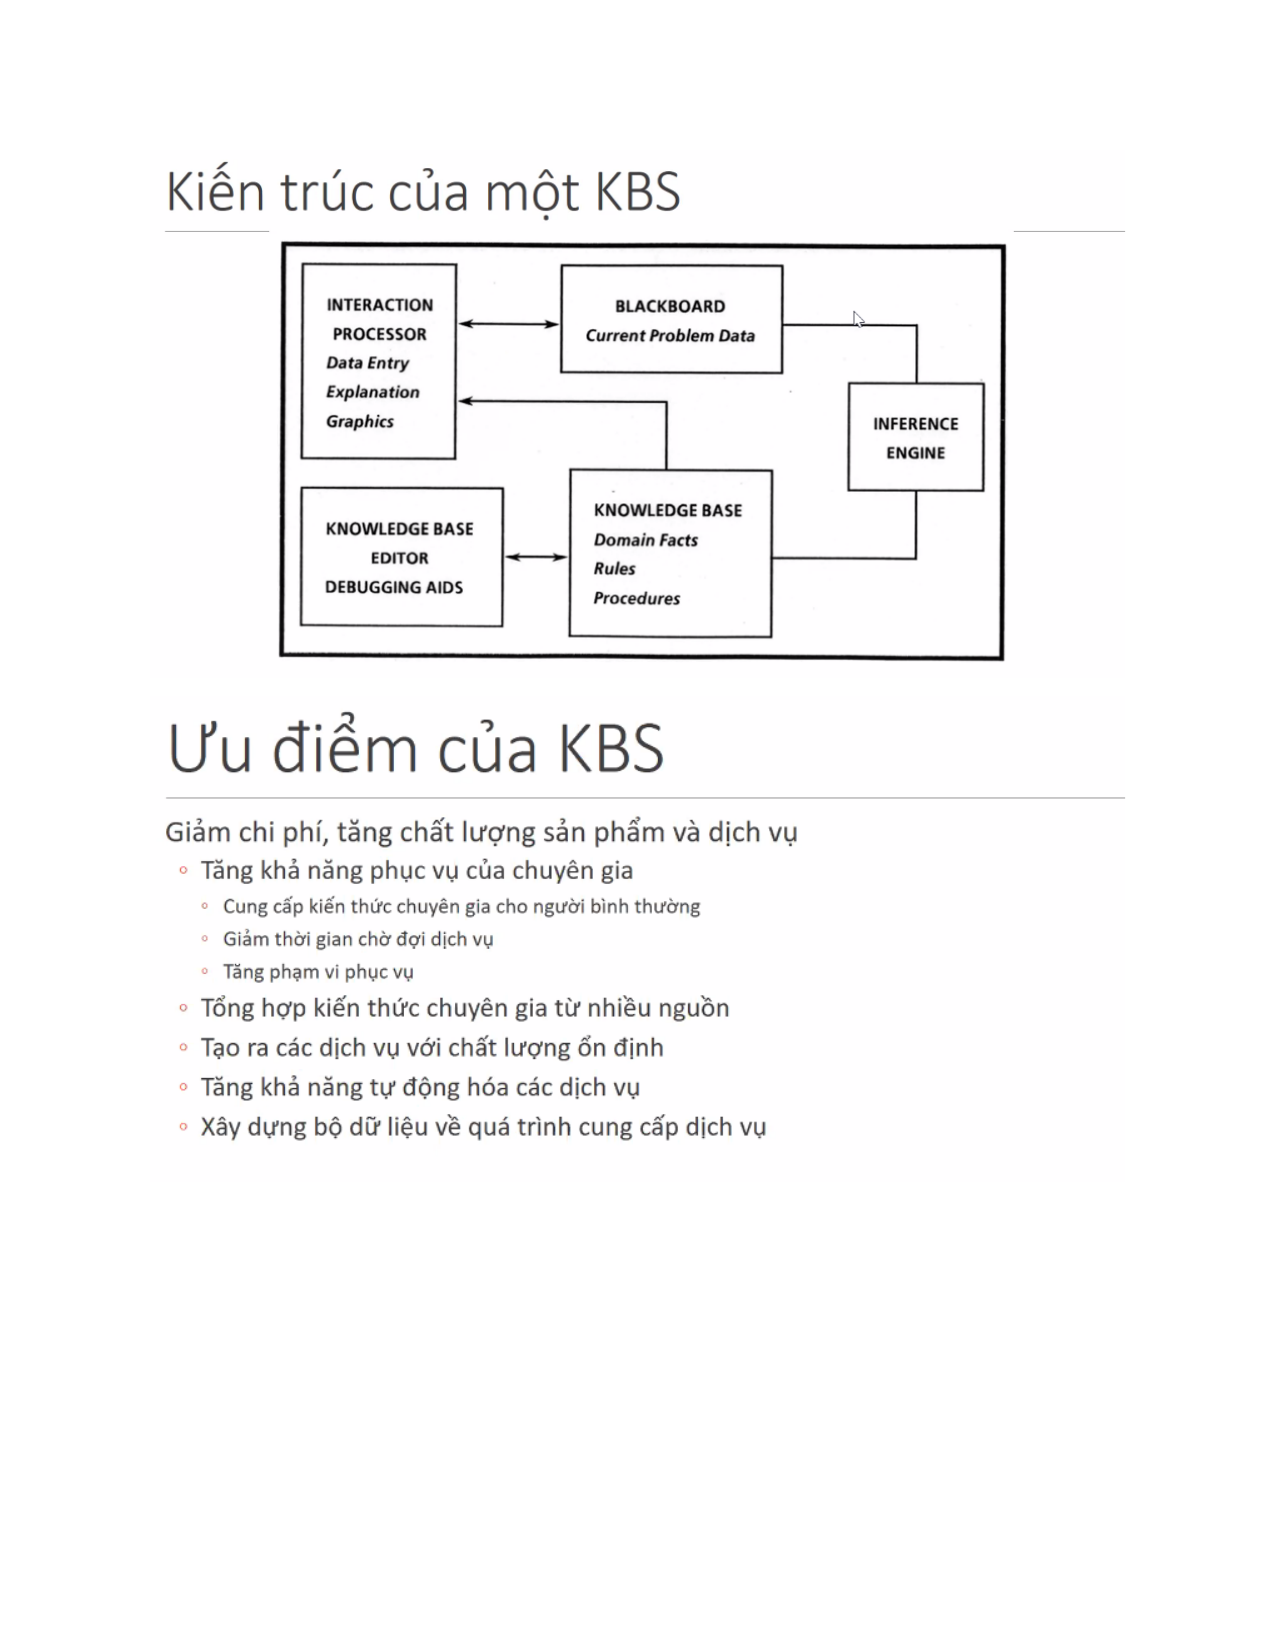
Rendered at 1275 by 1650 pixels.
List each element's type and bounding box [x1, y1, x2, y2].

picture [150, 150, 1125, 678]
picture [150, 696, 1125, 1182]
